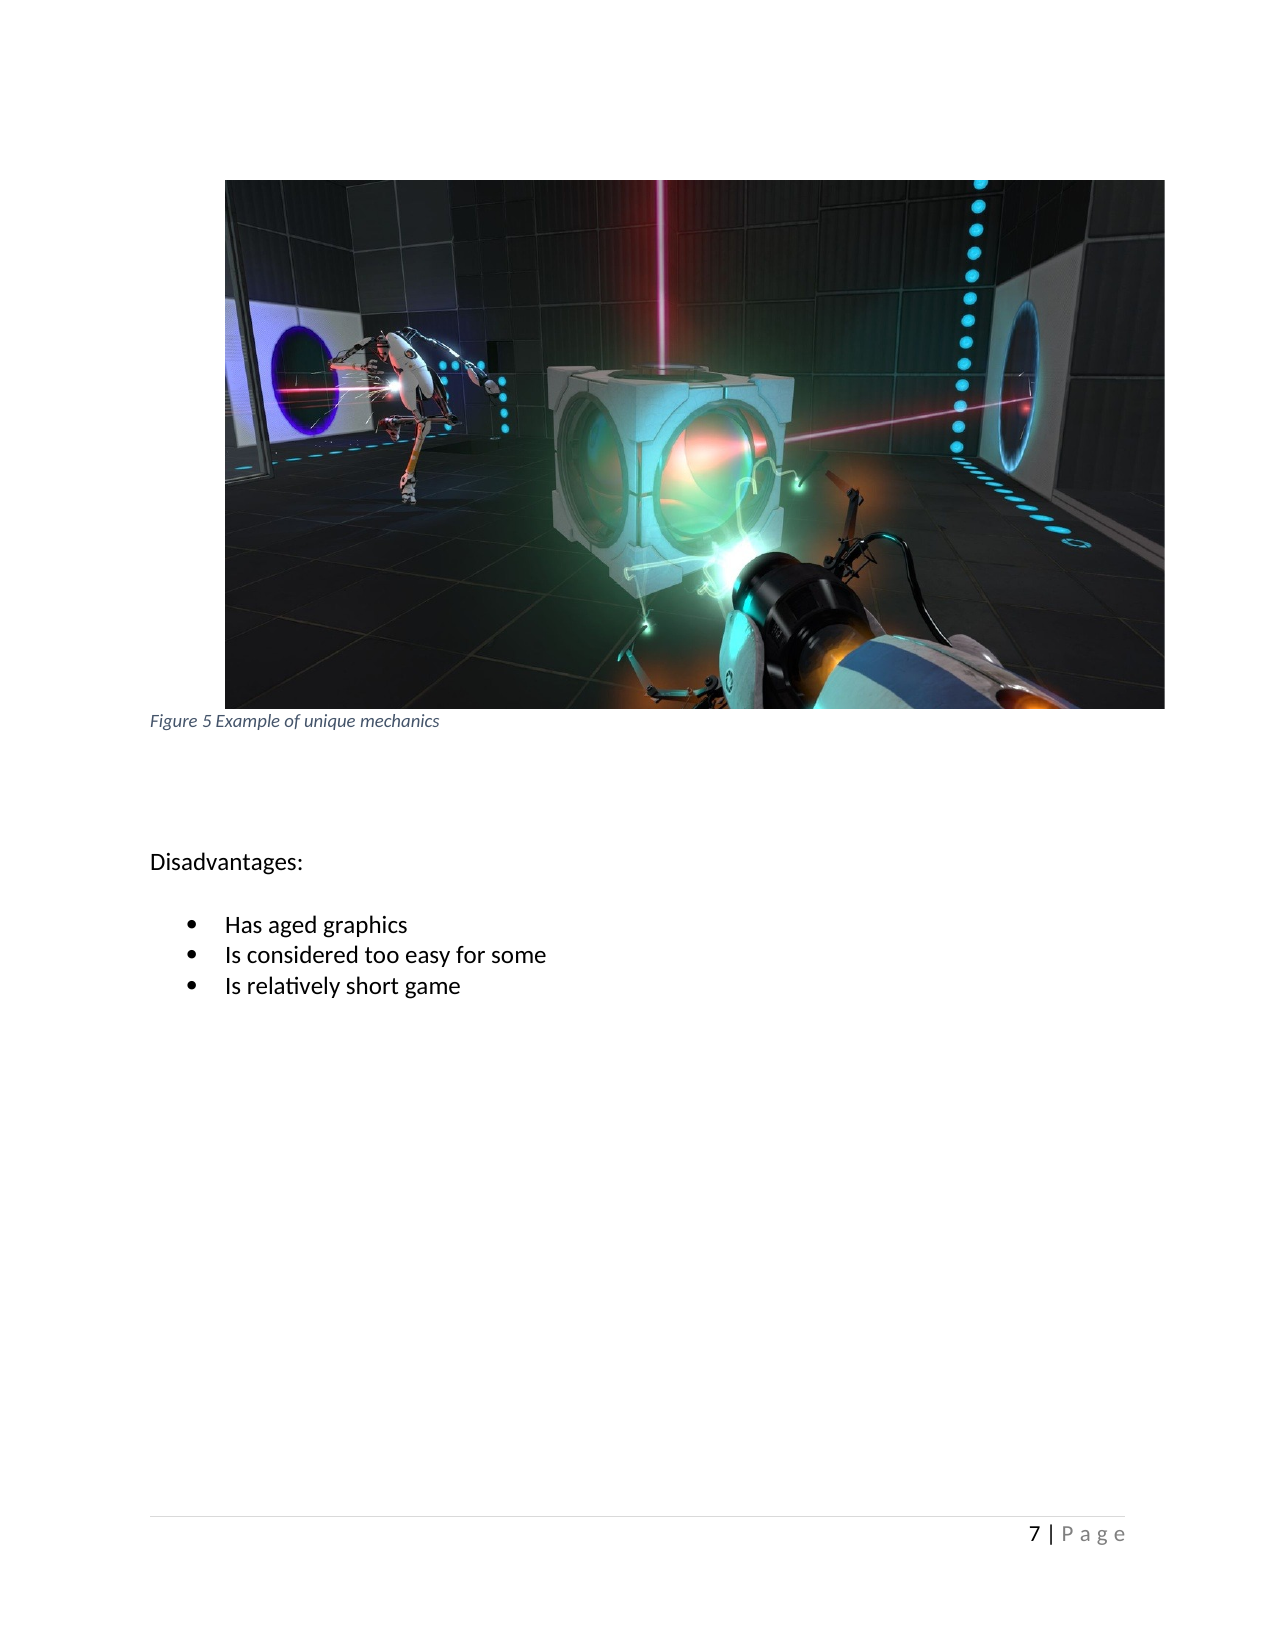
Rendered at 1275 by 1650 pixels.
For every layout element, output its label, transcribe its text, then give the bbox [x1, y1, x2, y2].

list Has aged graphics [187, 909, 1125, 939]
text Disadvantages: [150, 847, 1125, 877]
picture [225, 180, 1165, 709]
text Figure 5 Example of unique mechanics [150, 709, 1125, 732]
list Is relatively short game [187, 970, 1125, 1001]
list Is considered too easy for some [187, 939, 1125, 970]
